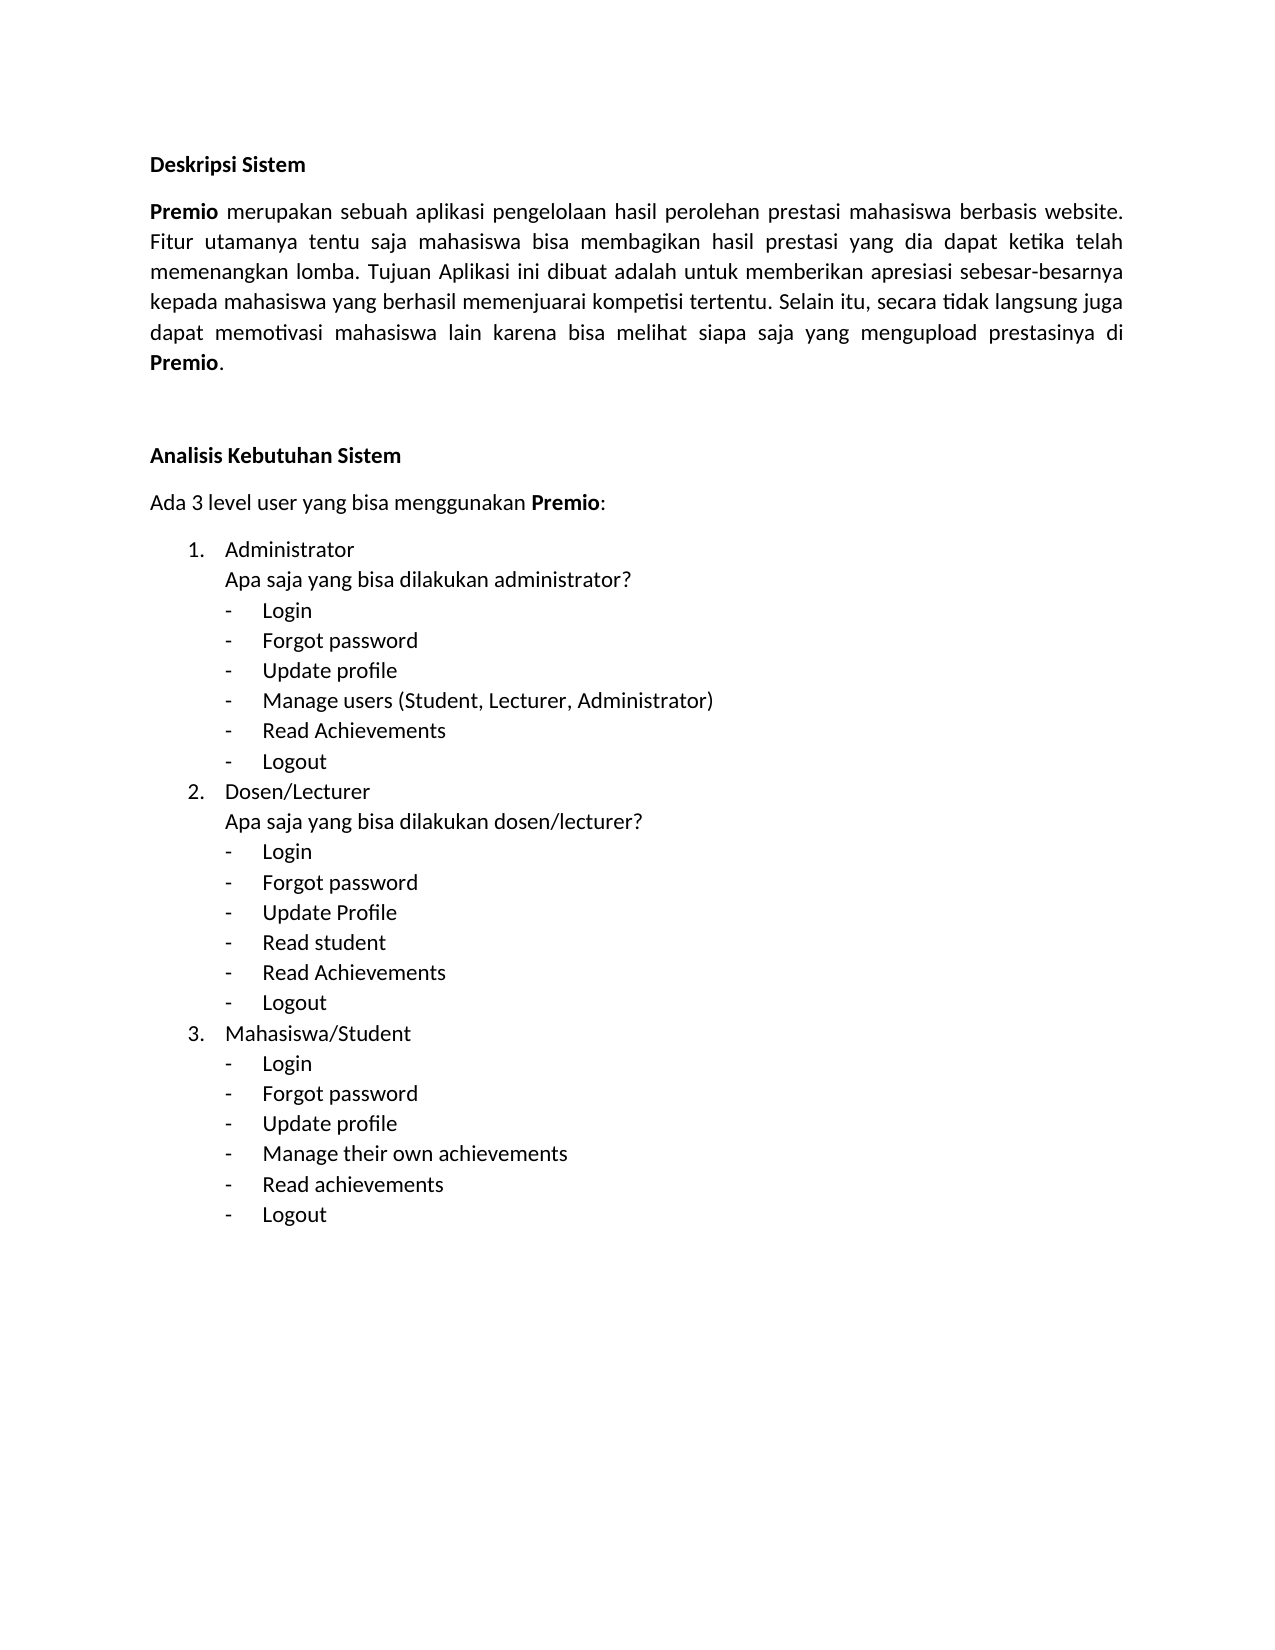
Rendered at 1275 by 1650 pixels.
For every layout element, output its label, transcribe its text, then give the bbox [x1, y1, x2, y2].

list Logout [225, 1200, 1125, 1228]
list Apa saja yang bisa dilakukan dosen/lecturer? [225, 807, 1125, 835]
list Update profile [225, 656, 1125, 684]
text Analisis Kebutuhan Sistem [150, 442, 1125, 470]
list Forgot password [225, 868, 1125, 896]
list Mahasiswa/Student [187, 1019, 1125, 1047]
list Read achievements [225, 1170, 1125, 1198]
list Logout [225, 988, 1125, 1017]
list Update Profile [225, 898, 1125, 926]
list Forgot password [225, 626, 1125, 654]
list Manage users (Student, Lecturer, Administrator) [225, 686, 1125, 714]
list Login [225, 837, 1125, 866]
list Manage their own achievements [225, 1139, 1125, 1168]
list Dosen/Lecturer [187, 777, 1125, 805]
list Logout [225, 747, 1125, 775]
text Deskripsi Sistem [150, 150, 1125, 178]
list Read student [225, 928, 1125, 956]
list Login [225, 1049, 1125, 1077]
list Forgot password [225, 1079, 1125, 1107]
text Ada 3 level user yang bisa menggunakan Premio: [150, 488, 1125, 517]
list Update profile [225, 1109, 1125, 1137]
list Read Achievements [225, 958, 1125, 986]
list Administrator [187, 535, 1125, 563]
list Read Achievements [225, 717, 1125, 745]
text Premio merupakan sebuah aplikasi pengelolaan hasil perolehan prestasi mahasiswa berbasis website. Fitur utamanya tentu saja mahasiswa bisa membagikan hasil prestasi yang dia dapat ketika telah memenangkan lomba. Tujuan Aplikasi ini dibuat adalah untuk memberikan apresiasi sebesar-besarnya kepada mahasiswa yang berhasil memenjuarai kompetisi tertentu. Selain itu, secara tidak langsung juga dapat memotivasi mahasiswa lain karena bisa melihat siapa saja yang mengupload prestasinya di Premio. [150, 197, 1125, 376]
list Apa saja yang bisa dilakukan administrator? [225, 566, 1125, 594]
list Login [225, 596, 1125, 624]
